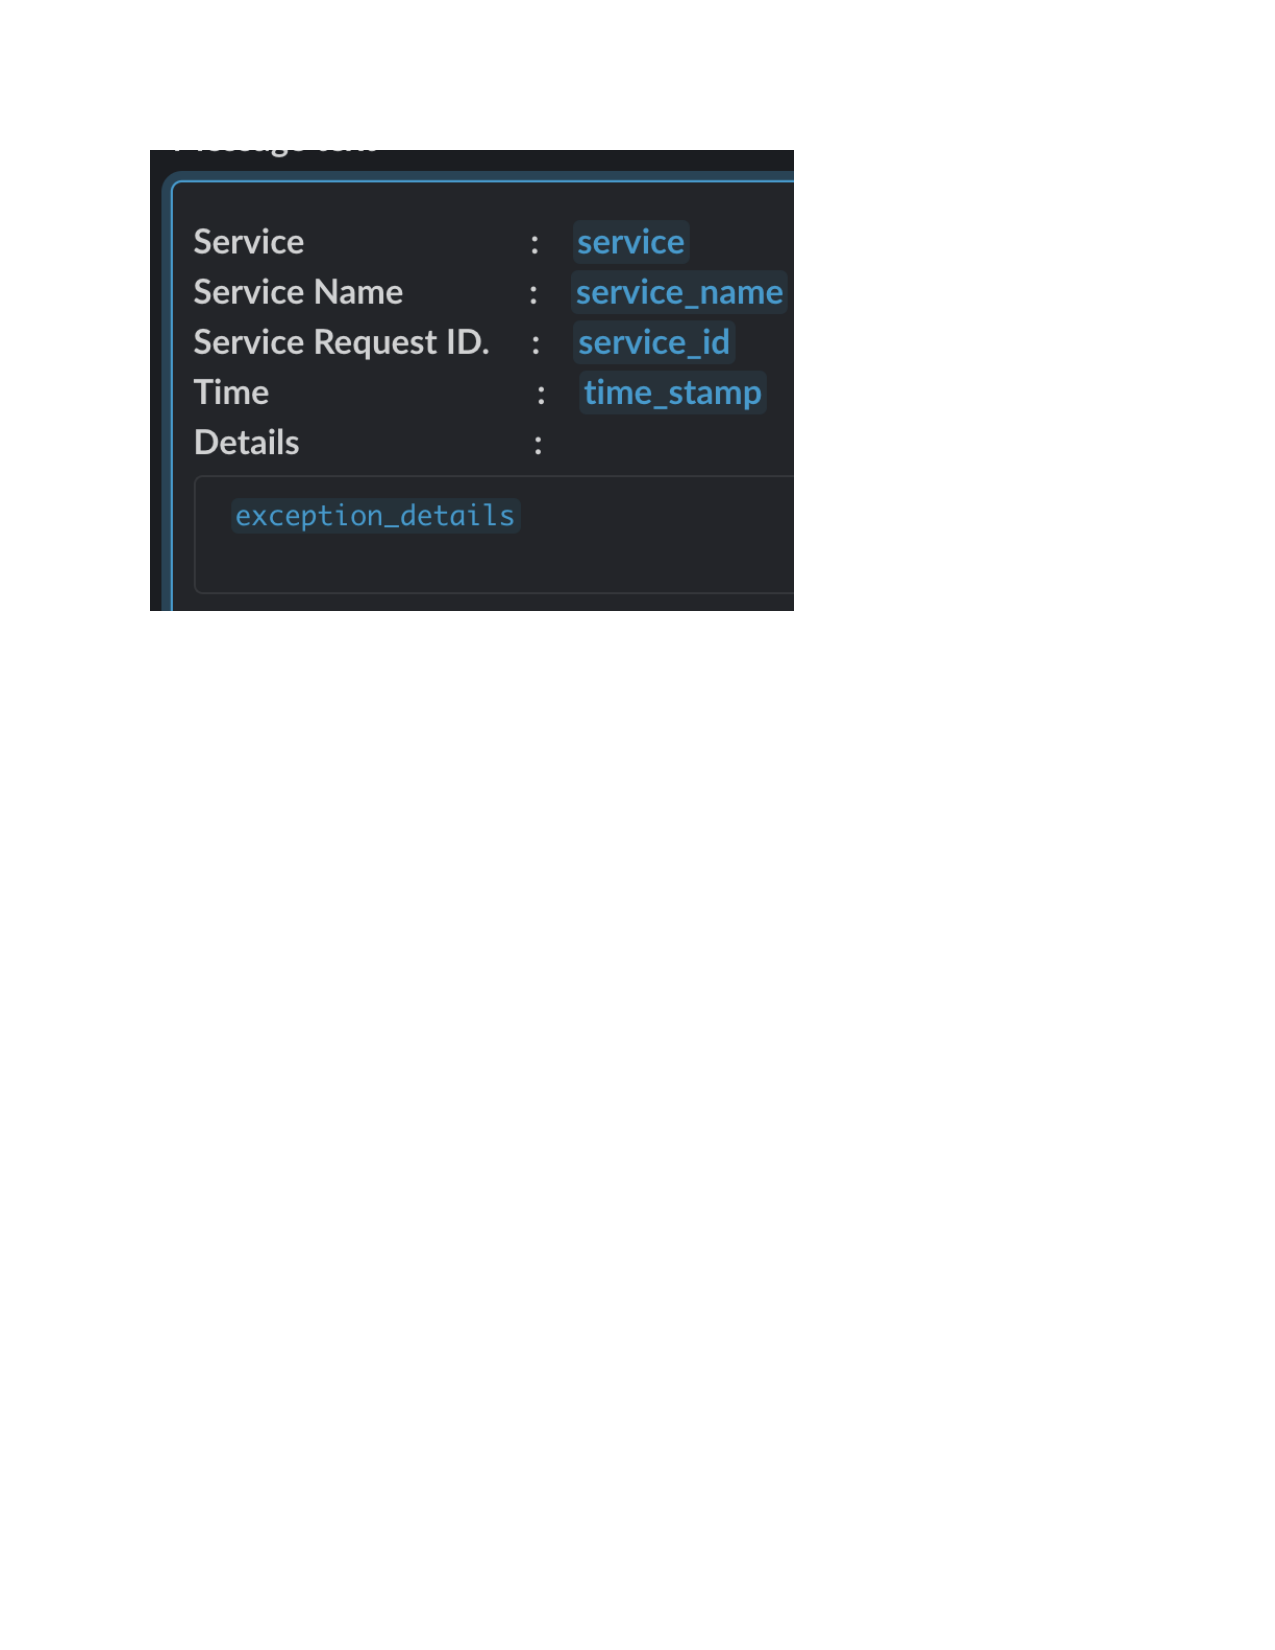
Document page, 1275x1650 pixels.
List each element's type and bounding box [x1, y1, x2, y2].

picture [150, 150, 794, 611]
